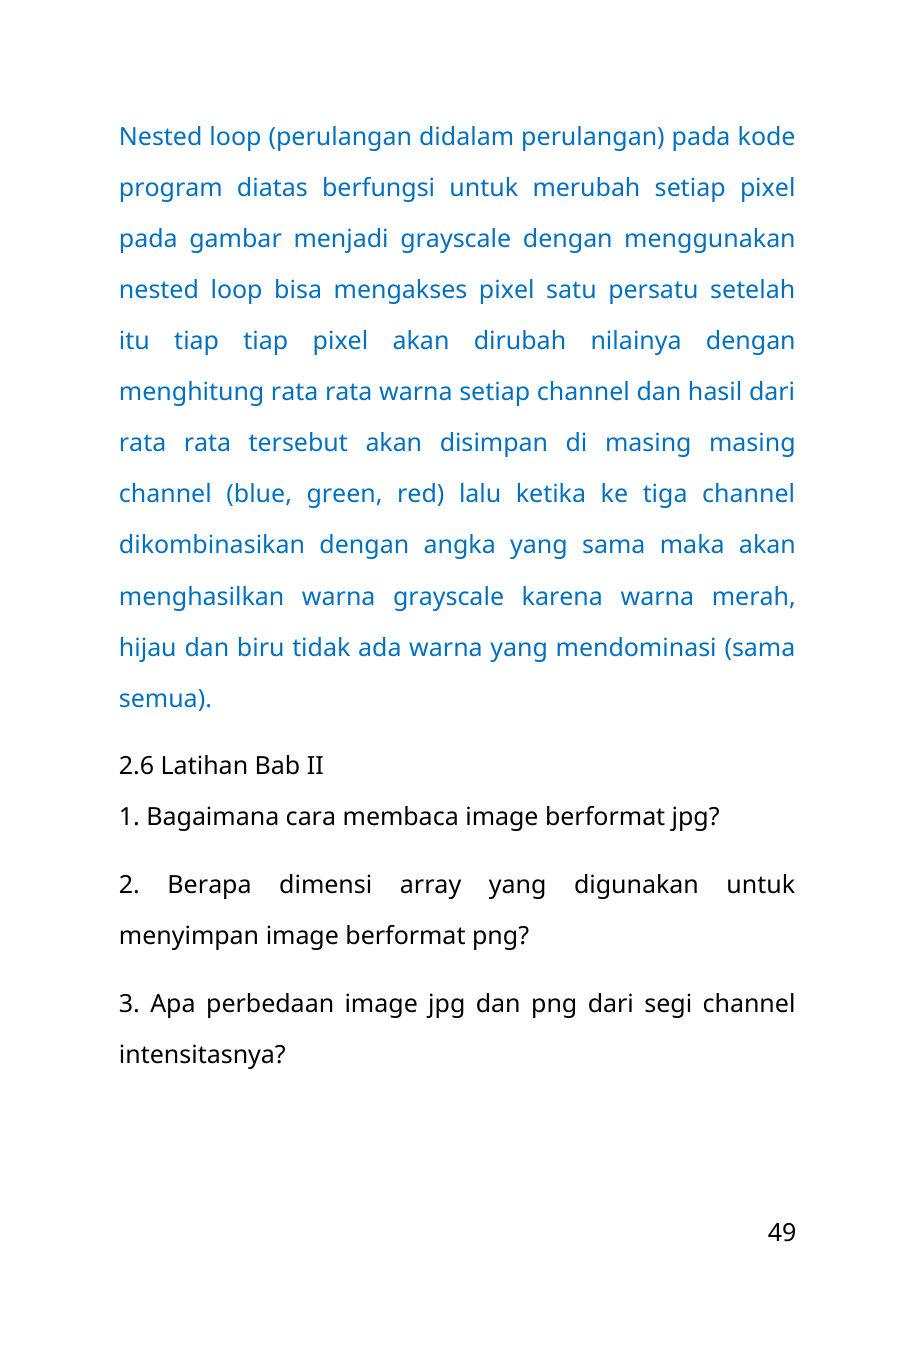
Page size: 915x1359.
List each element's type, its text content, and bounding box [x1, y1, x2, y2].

subtitle 2.6 Latihan Bab II [119, 748, 796, 782]
text 1. Bagaimana cara membaca image berformat jpg? [119, 799, 796, 833]
text 3. Apa perbedaan image jpg dan png dari segi channel intensitasnya? [119, 985, 796, 1071]
text 2. Berapa dimensi array yang digunakan untuk menyimpan image berformat png? [119, 867, 796, 952]
text Nested loop (perulangan didalam perulangan) pada kode program diatas berfungsi untuk merubah setiap pixel pada gambar menjadi grayscale dengan menggunakan nested loop bisa mengakses pixel satu persatu setelah itu tiap tiap pixel akan dirubah nilainya dengan menghitung rata rata warna setiap channel dan hasil dari rata rata tersebut akan disimpan di masing masing channel (blue, green, red) lalu ketika ke tiga channel dikombinasikan dengan angka yang sama maka akan menghasilkan warna grayscale karena warna merah, hijau dan biru tidak ada warna yang mendominasi (sama semua). [119, 119, 796, 714]
